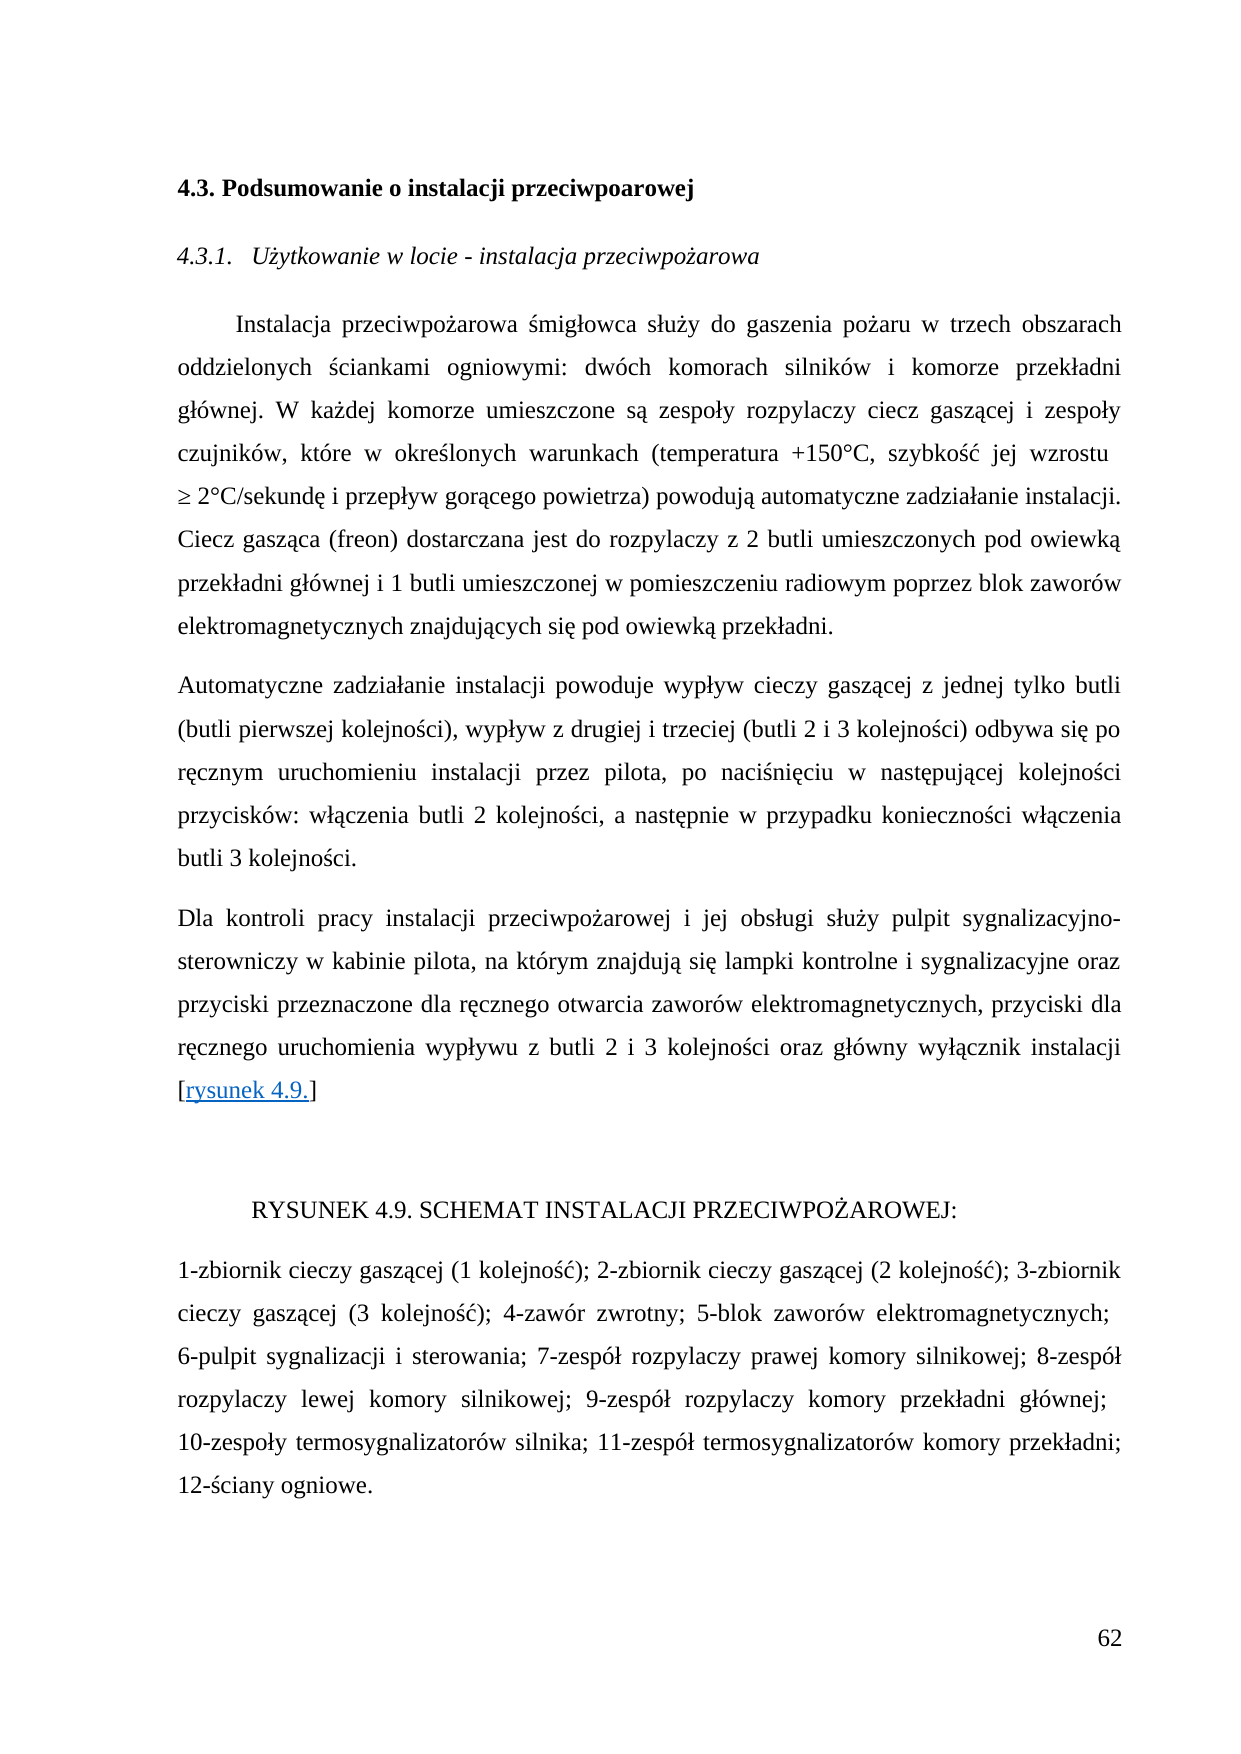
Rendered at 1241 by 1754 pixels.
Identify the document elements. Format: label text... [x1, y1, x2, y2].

text Dla kontroli pracy instalacji przeciwpożarowej i jej obsługi służy pulpit sygnalizacyjno-sterowniczy w kabinie pilota, na którym znajdują się lampki kontrolne i sygnalizacyjne oraz przyciski przeznaczone dla ręcznego otwarcia zaworów elektromagnetycznych, przyciski dla ręcznego uruchomienia wypływu z butli 2 i 3 kolejności oraz główny wyłącznik instalacji [rysunek 4.9.] [177, 903, 1122, 1104]
subtitle Użytkowanie w locie - instalacja przeciwpożarowa [177, 241, 1122, 269]
text Automatyczne zadziałanie instalacji powoduje wypływ cieczy gaszącej z jednej tylko butli (butli pierwszej kolejności), wypływ z drugiej i trzeciej (butli 2 i 3 kolejności) odbywa się po ręcznym uruchomieniu instalacji przez pilota, po naciśnięciu w następującej kolejności przycisków: włączenia butli 2 kolejności, a następnie w przypadku konieczności włączenia butli 3 kolejności. [177, 671, 1122, 872]
text RYSUNEK 4.9. SCHEMAT INSTALACJI PRZECIWPOŻAROWEJ: [177, 1195, 1122, 1224]
text 1-zbiornik cieczy gaszącej (1 kolejność); 2-zbiornik cieczy gaszącej (2 kolejność); 3-zbiornik cieczy gaszącej (3 kolejność); 4-zawór zwrotny; 5-blok zaworów elektromagnetycznych; 6-pulpit sygnalizacji i sterowania; 7-zespół rozpylaczy prawej komory silnikowej; 8-zespół rozpylaczy lewej komory silnikowej; 9-zespół rozpylaczy komory przekładni głównej; 10-zespoły termosygnalizatorów silnika; 11-zespół termosygnalizatorów komory przekładni; 12-ściany ogniowe. [177, 1255, 1122, 1499]
text Instalacja przeciwpożarowa śmigłowca służy do gaszenia pożaru w trzech obszarach oddzielonych ściankami ogniowymi: dwóch komorach silników i komorze przekładni głównej. W każdej komorze umieszczone są zespoły rozpylaczy ciecz gaszącej i zespoły czujników, które w określonych warunkach (temperatura +150°C, szybkość jej wzrostu ≥ 2°C/sekundę i przepływ gorącego powietrza) powodują automatyczne zadziałanie instalacji. Ciecz gasząca (freon) dostarczana jest do rozpylaczy z 2 butli umieszczonych pod owiewką przekładni głównej i 1 butli umieszczonej w pomieszczeniu radiowym poprzez blok zaworów elektromagnetycznych znajdujących się pod owiewką przekładni. [177, 309, 1122, 639]
subtitle Podsumowanie o instalacji przeciwpoarowej [177, 173, 1122, 201]
